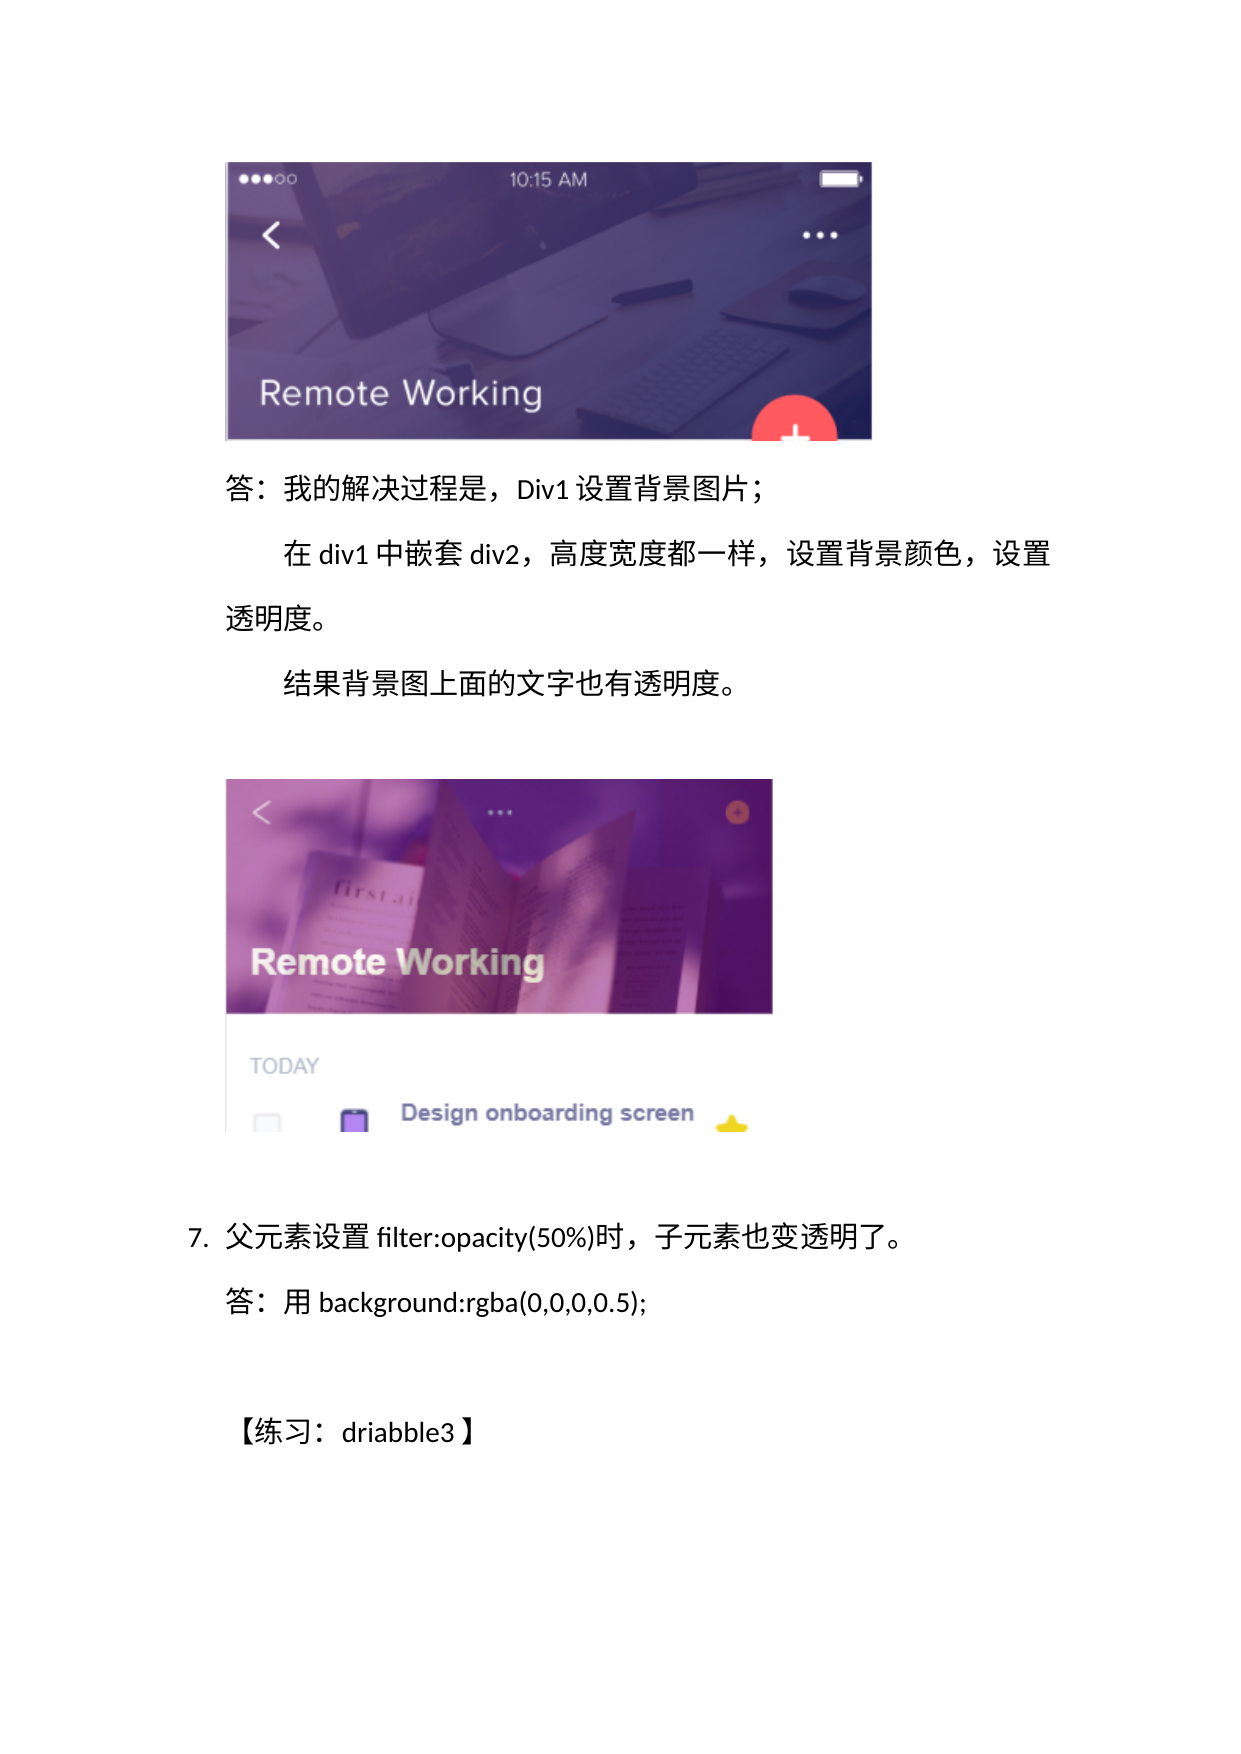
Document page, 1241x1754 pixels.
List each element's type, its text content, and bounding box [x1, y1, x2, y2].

list 答：我的解决过程是，Div1设置背景图片； [225, 454, 1053, 519]
list 父元素设置filter:opacity(50%)时，子元素也变透明了。 [187, 1202, 1053, 1267]
list 结果背景图上面的文字也有透明度。 [225, 649, 1053, 714]
picture [225, 162, 873, 441]
list 答：用background:rgba(0,0,0,0.5); [225, 1267, 1053, 1332]
list 在div1中嵌套div2，高度宽度都一样，设置背景颜色，设置透明度。 [225, 519, 1053, 649]
list 【练习：driabble3 】 [225, 1397, 1053, 1462]
picture [225, 779, 773, 1132]
